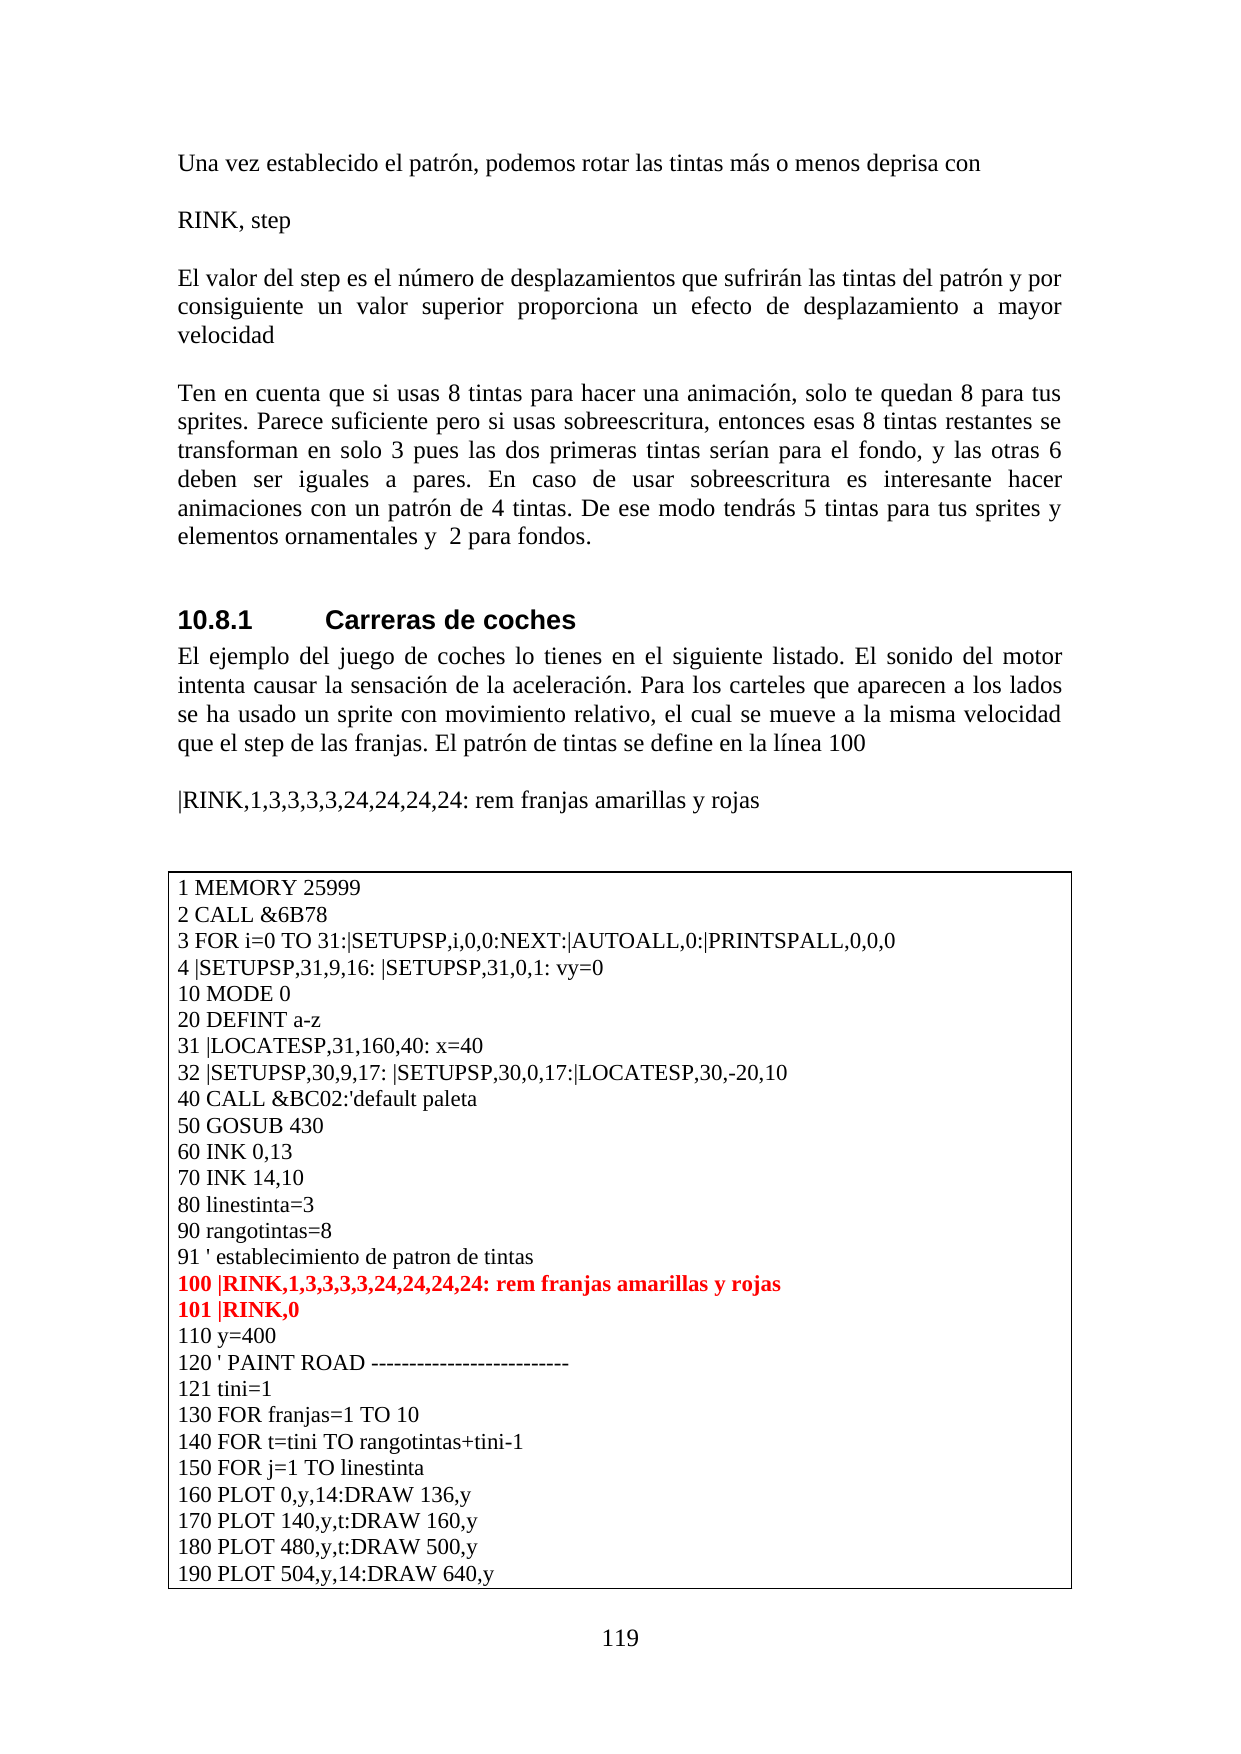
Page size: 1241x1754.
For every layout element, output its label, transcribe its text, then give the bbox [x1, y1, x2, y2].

text 180 PLOT 480,y,t:DRAW 500,y [177, 1533, 1063, 1557]
text RINK, step [177, 205, 1063, 234]
text 130 FOR franjas=1 TO 10 [177, 1402, 1063, 1428]
text 10 MODE 0 [177, 980, 1063, 1006]
text 70 INK 14,10 [177, 1164, 1063, 1191]
text 31 |LOCATESP,31,160,40: x=40 [177, 1033, 1063, 1059]
subtitle Carreras de coches [177, 604, 1063, 635]
text 150 FOR j=1 TO linestinta [177, 1454, 1063, 1481]
text 3 FOR i=0 TO 31:|SETUPSP,i,0,0:NEXT:|AUTOALL,0:|PRINTSPALL,0,0,0 [177, 927, 1063, 953]
text 1 MEMORY 25999 [169, 873, 1071, 901]
text El ejemplo del juego de coches lo tienes en el siguiente listado. El sonido del motor intenta causar la sensación de la aceleración. Para los carteles que aparecen a los lados se ha usado un sprite con movimiento relativo, el cual se mueve a la misma velocidad que el step de las franjas. El patrón de tintas se define en la línea 100 [177, 641, 1063, 756]
text 91 ' establecimiento de patron de tintas [177, 1243, 1063, 1270]
text El valor del step es el número de desplazamientos que sufrirán las tintas del patrón y por consiguiente un valor superior proporciona un efecto de desplazamiento a mayor velocidad [177, 263, 1063, 349]
text 140 FOR t=tini TO rangotintas+tini-1 [177, 1428, 1063, 1454]
text 90 rangotintas=8 [177, 1217, 1063, 1243]
text 2 CALL &6B78 [177, 901, 1063, 927]
text 110 y=400 [177, 1322, 1063, 1349]
text 160 PLOT 0,y,14:DRAW 136,y [177, 1481, 1063, 1507]
text Ten en cuenta que si usas 8 tintas para hacer una animación, solo te quedan 8 para tus sprites. Parece suficiente pero si usas sobreescritura, entonces esas 8 tintas restantes se transforman en solo 3 pues las dos primeras tintas serían para el fondo, y las otras 6 deben ser iguales a pares. En caso de usar sobreescritura es interesante hacer animaciones con un patrón de 4 tintas. De ese modo tendrás 5 tintas para tus sprites y elementos ornamentales y 2 para fondos. [177, 378, 1063, 550]
text 20 DEFINT a-z [177, 1006, 1063, 1033]
text 32 |SETUPSP,30,9,17: |SETUPSP,30,0,17:|LOCATESP,30,-20,10 [177, 1059, 1063, 1085]
text 190 PLOT 504,y,14:DRAW 640,y [169, 1557, 1071, 1588]
text 50 GOSUB 430 [177, 1112, 1063, 1138]
text 121 tini=1 [177, 1375, 1063, 1402]
text 101 |RINK,0 [177, 1296, 1063, 1322]
text 60 INK 0,13 [177, 1138, 1063, 1164]
text 4 |SETUPSP,31,9,16: |SETUPSP,31,0,1: vy=0 [177, 953, 1063, 980]
text 80 linestinta=3 [177, 1191, 1063, 1217]
text 100 |RINK,1,3,3,3,3,24,24,24,24: rem franjas amarillas y rojas [177, 1270, 1063, 1296]
text 170 PLOT 140,y,t:DRAW 160,y [177, 1507, 1063, 1533]
text Una vez establecido el patrón, podemos rotar las tintas más o menos deprisa con [177, 148, 1063, 176]
text 120 ' PAINT ROAD -------------------------- [177, 1349, 1063, 1375]
text |RINK,1,3,3,3,3,24,24,24,24: rem franjas amarillas y rojas [177, 785, 1063, 814]
text 40 CALL &BC02:'default paleta [177, 1085, 1063, 1112]
